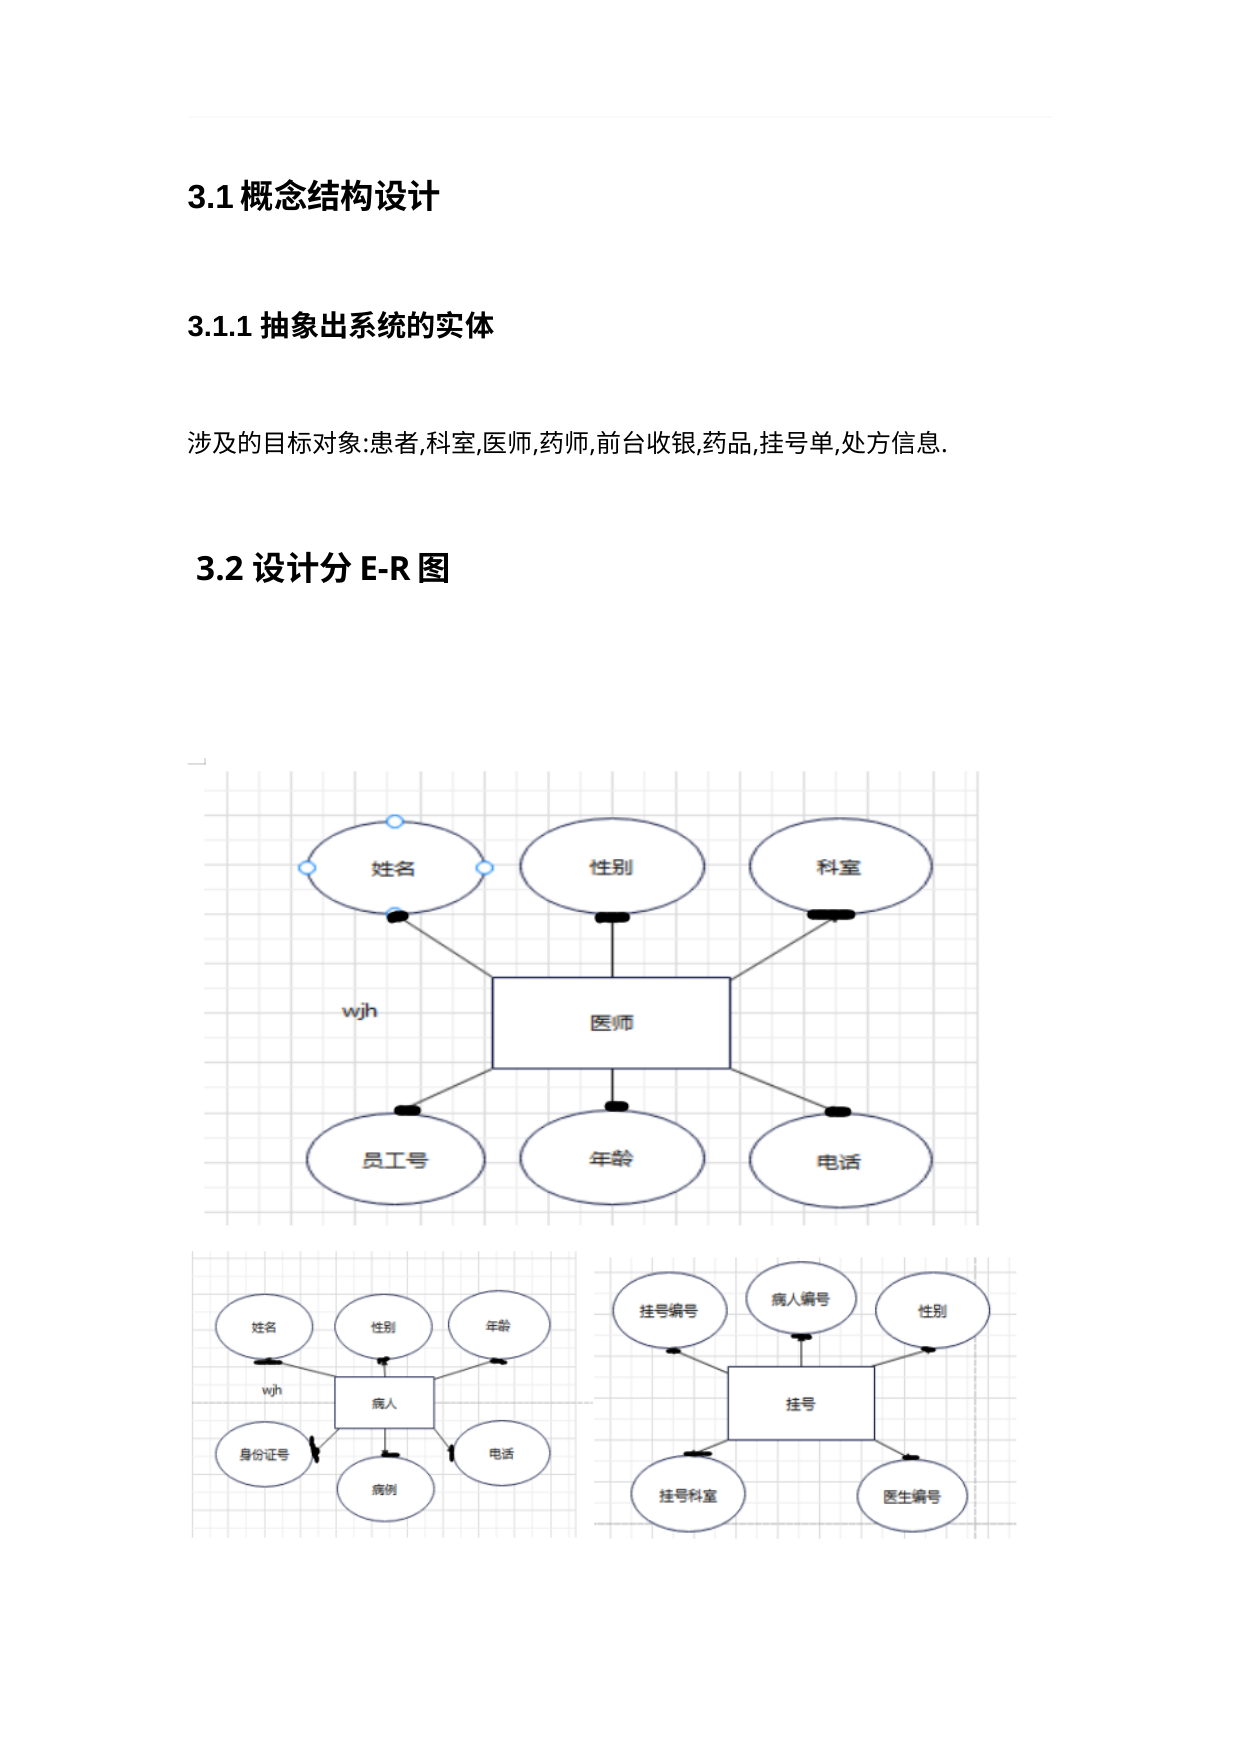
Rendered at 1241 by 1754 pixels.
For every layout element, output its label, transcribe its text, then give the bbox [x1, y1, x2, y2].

subtitle 3.1.1 抽象出系统的实体 [187, 291, 1053, 356]
picture [187, 1245, 1019, 1549]
picture [187, 758, 990, 1235]
text 涉及的目标对象:患者,科室,医师,药师,前台收银,药品,挂号单,处方信息. [187, 409, 1053, 474]
subtitle 3.1概念结构设计 [187, 162, 1053, 227]
subtitle 3.2 设计分E-R图 [187, 534, 1053, 599]
